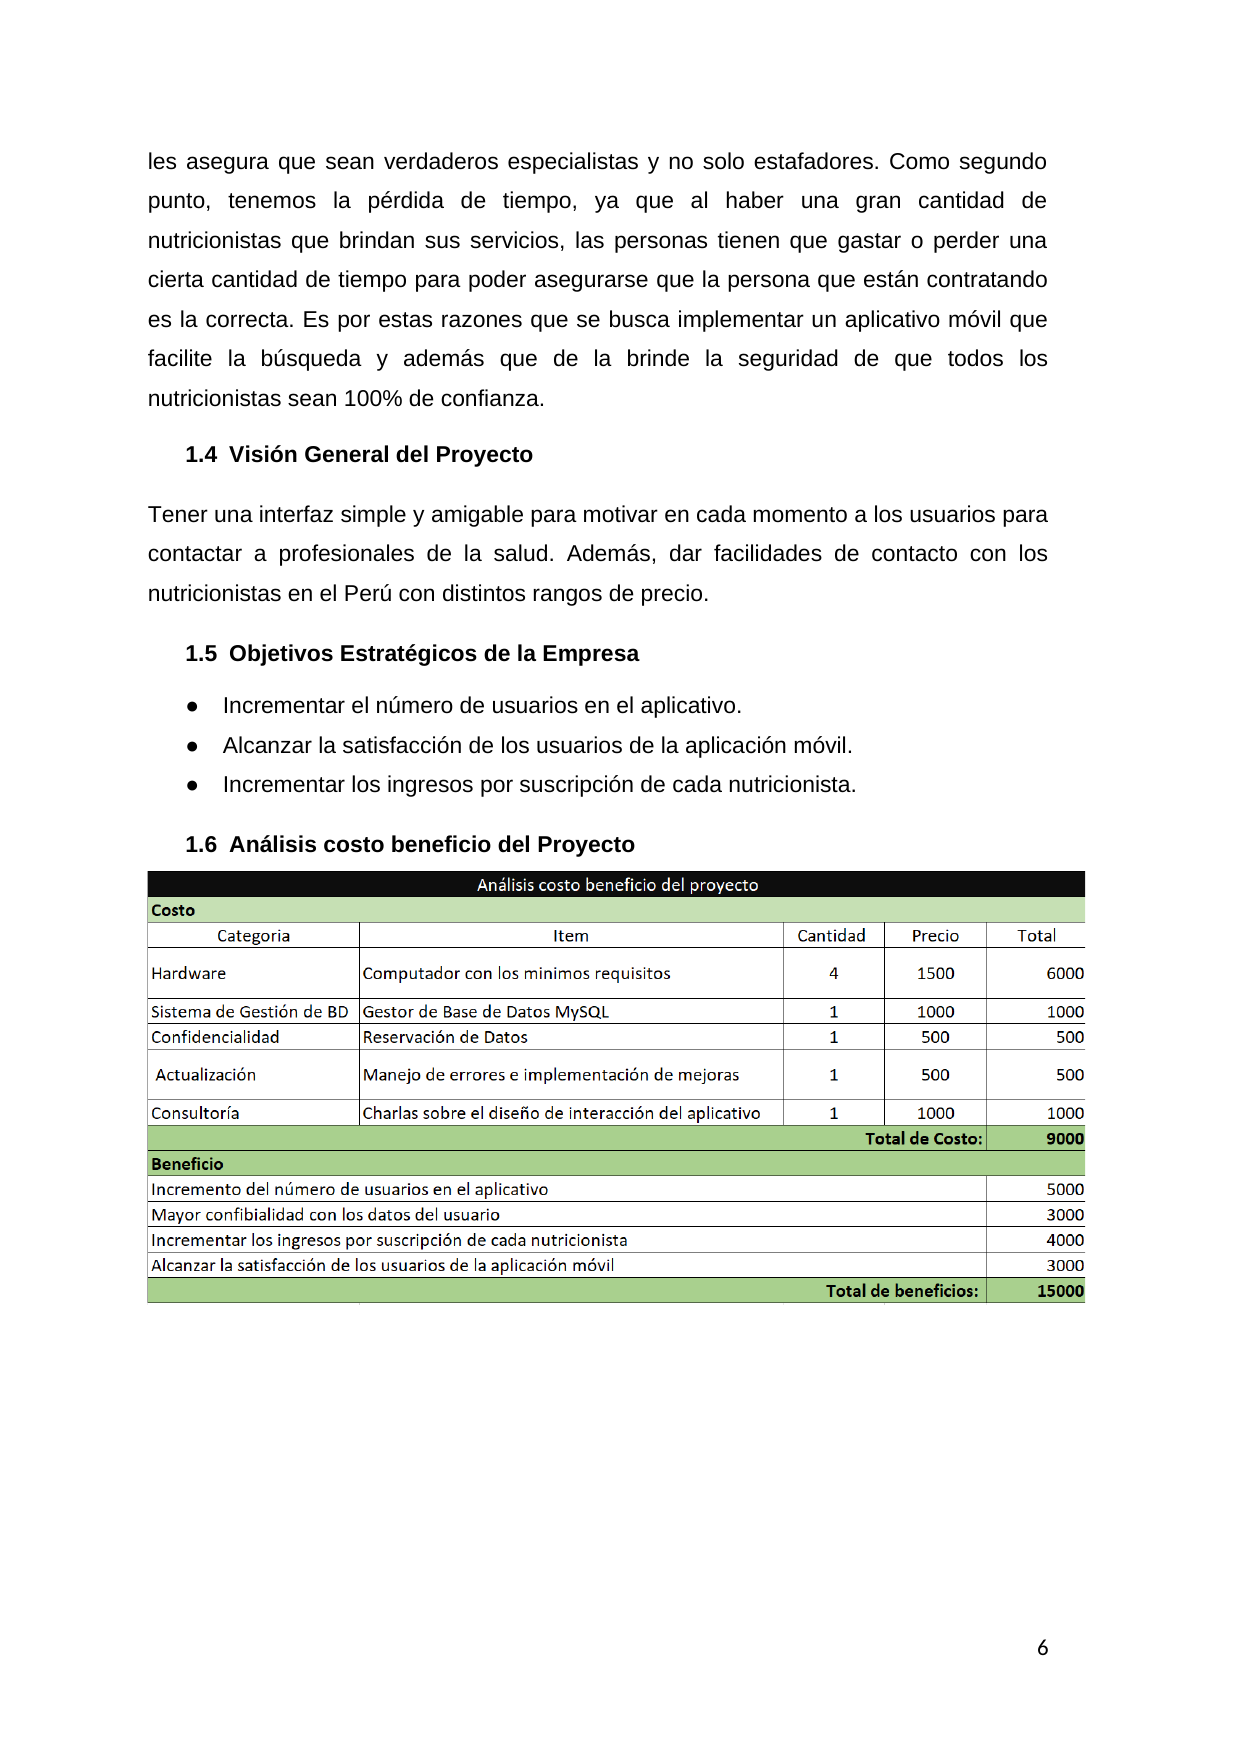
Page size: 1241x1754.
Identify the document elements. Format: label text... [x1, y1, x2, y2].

subtitle Objetivos Estratégicos de la Empresa [185, 640, 1048, 667]
list Incrementar el número de usuarios en el aplicativo. [185, 692, 1048, 718]
list Alcanzar la satisfacción de los usuarios de la aplicación móvil. [185, 732, 1048, 758]
text Tener una interfaz simple y amigable para motivar en cada momento a los usuarios para contactar a profesionales de la salud. Además, dar facilidades de contacto con los nutricionistas en el Perú con distintos rangos de precio. [148, 501, 1048, 606]
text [148, 148, 1048, 411]
picture [147, 871, 1085, 1305]
subtitle Análisis costo beneficio del Proyecto [185, 831, 1048, 858]
subtitle Visión General del Proyecto [185, 441, 1048, 467]
list Incrementar los ingresos por suscripción de cada nutricionista. [185, 771, 1048, 797]
